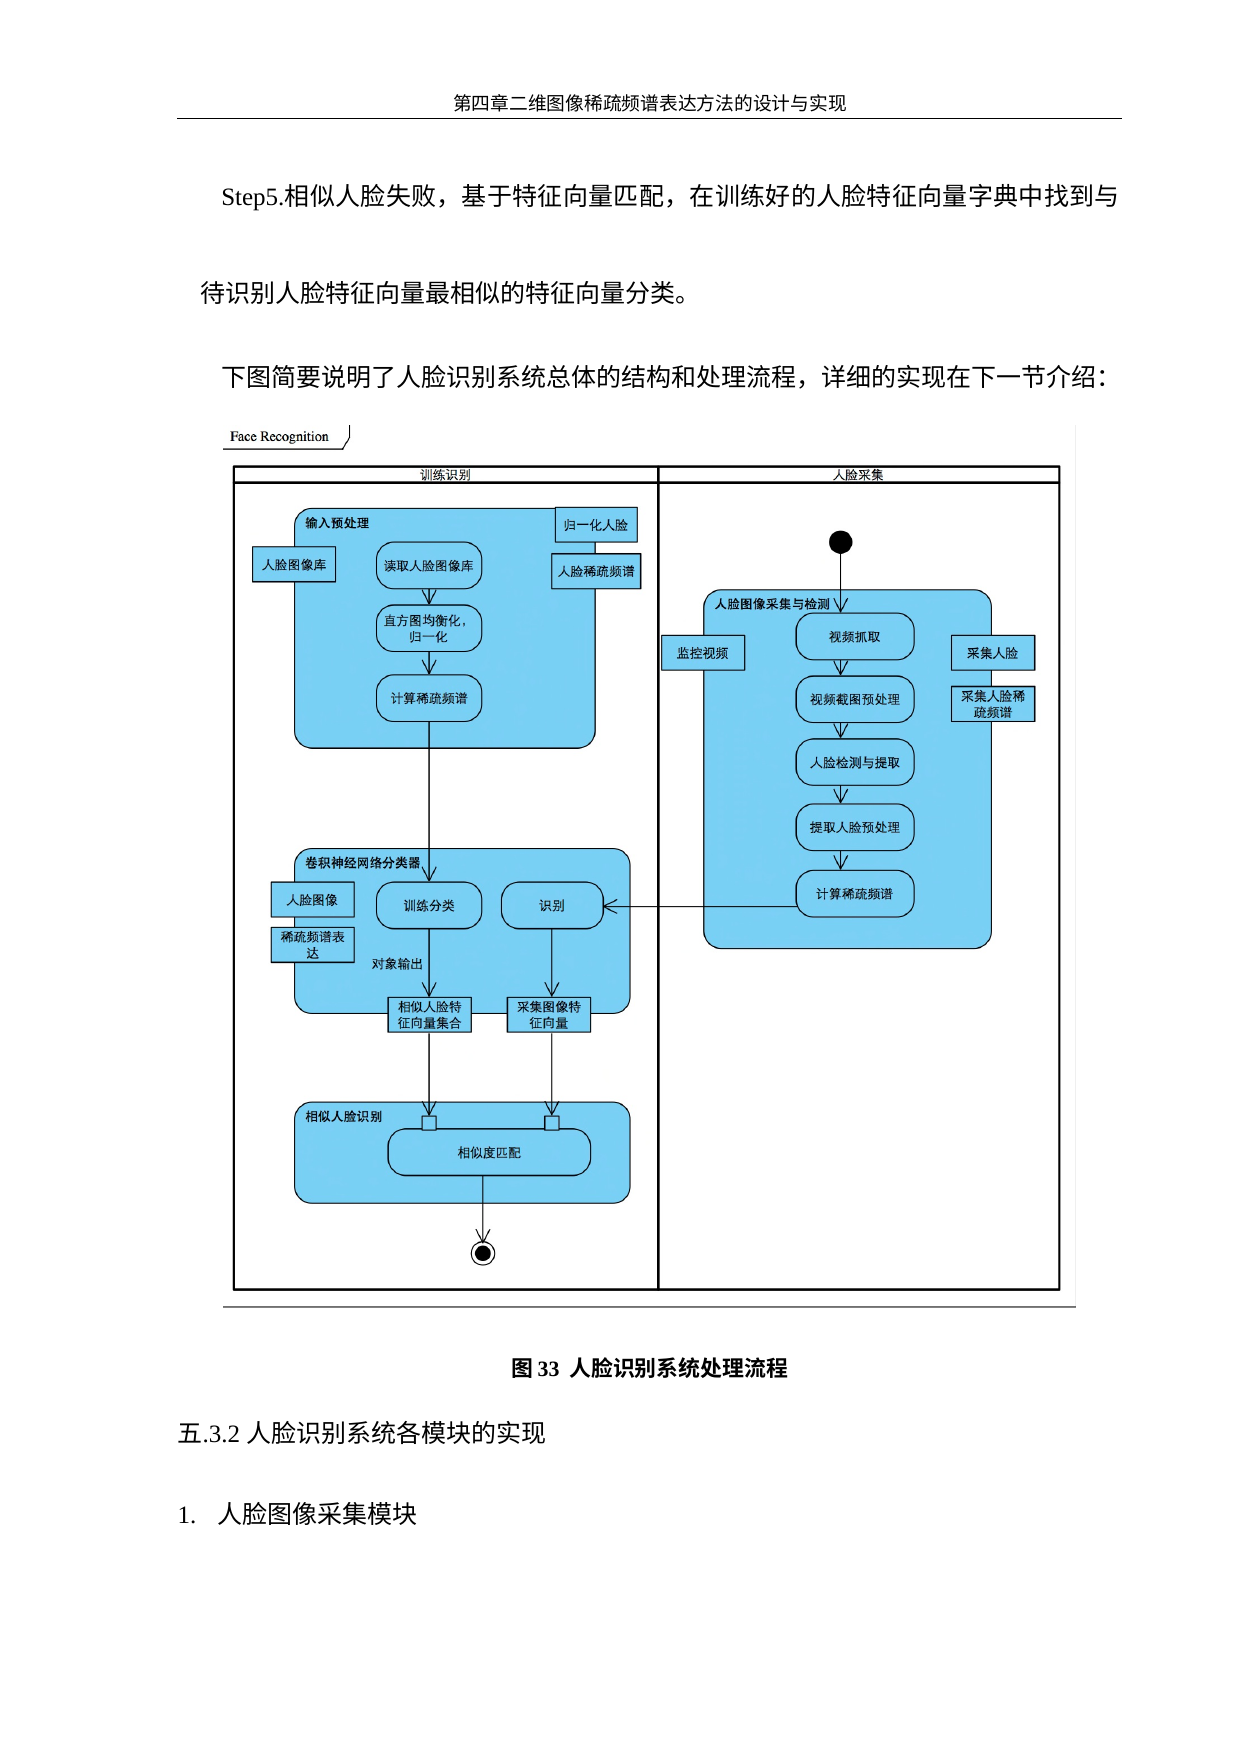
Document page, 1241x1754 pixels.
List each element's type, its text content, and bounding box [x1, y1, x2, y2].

text Step5.相似人脸失败，基于特征向量匹配，在训练好的人脸特征向量字典中找到与待识别人脸特征向量最相似的特征向量分类。 [200, 162, 1122, 324]
list 人脸图像采集模块 [177, 1480, 1122, 1545]
text 下图简要说明了人脸识别系统总体的结构和处理流程，详细的实现在下一节介绍： [200, 343, 1122, 408]
text 图33 人脸识别系统处理流程 [177, 1350, 1122, 1383]
subtitle 人脸识别系统各模块的实现 [177, 1399, 1122, 1464]
picture [223, 425, 1076, 1309]
